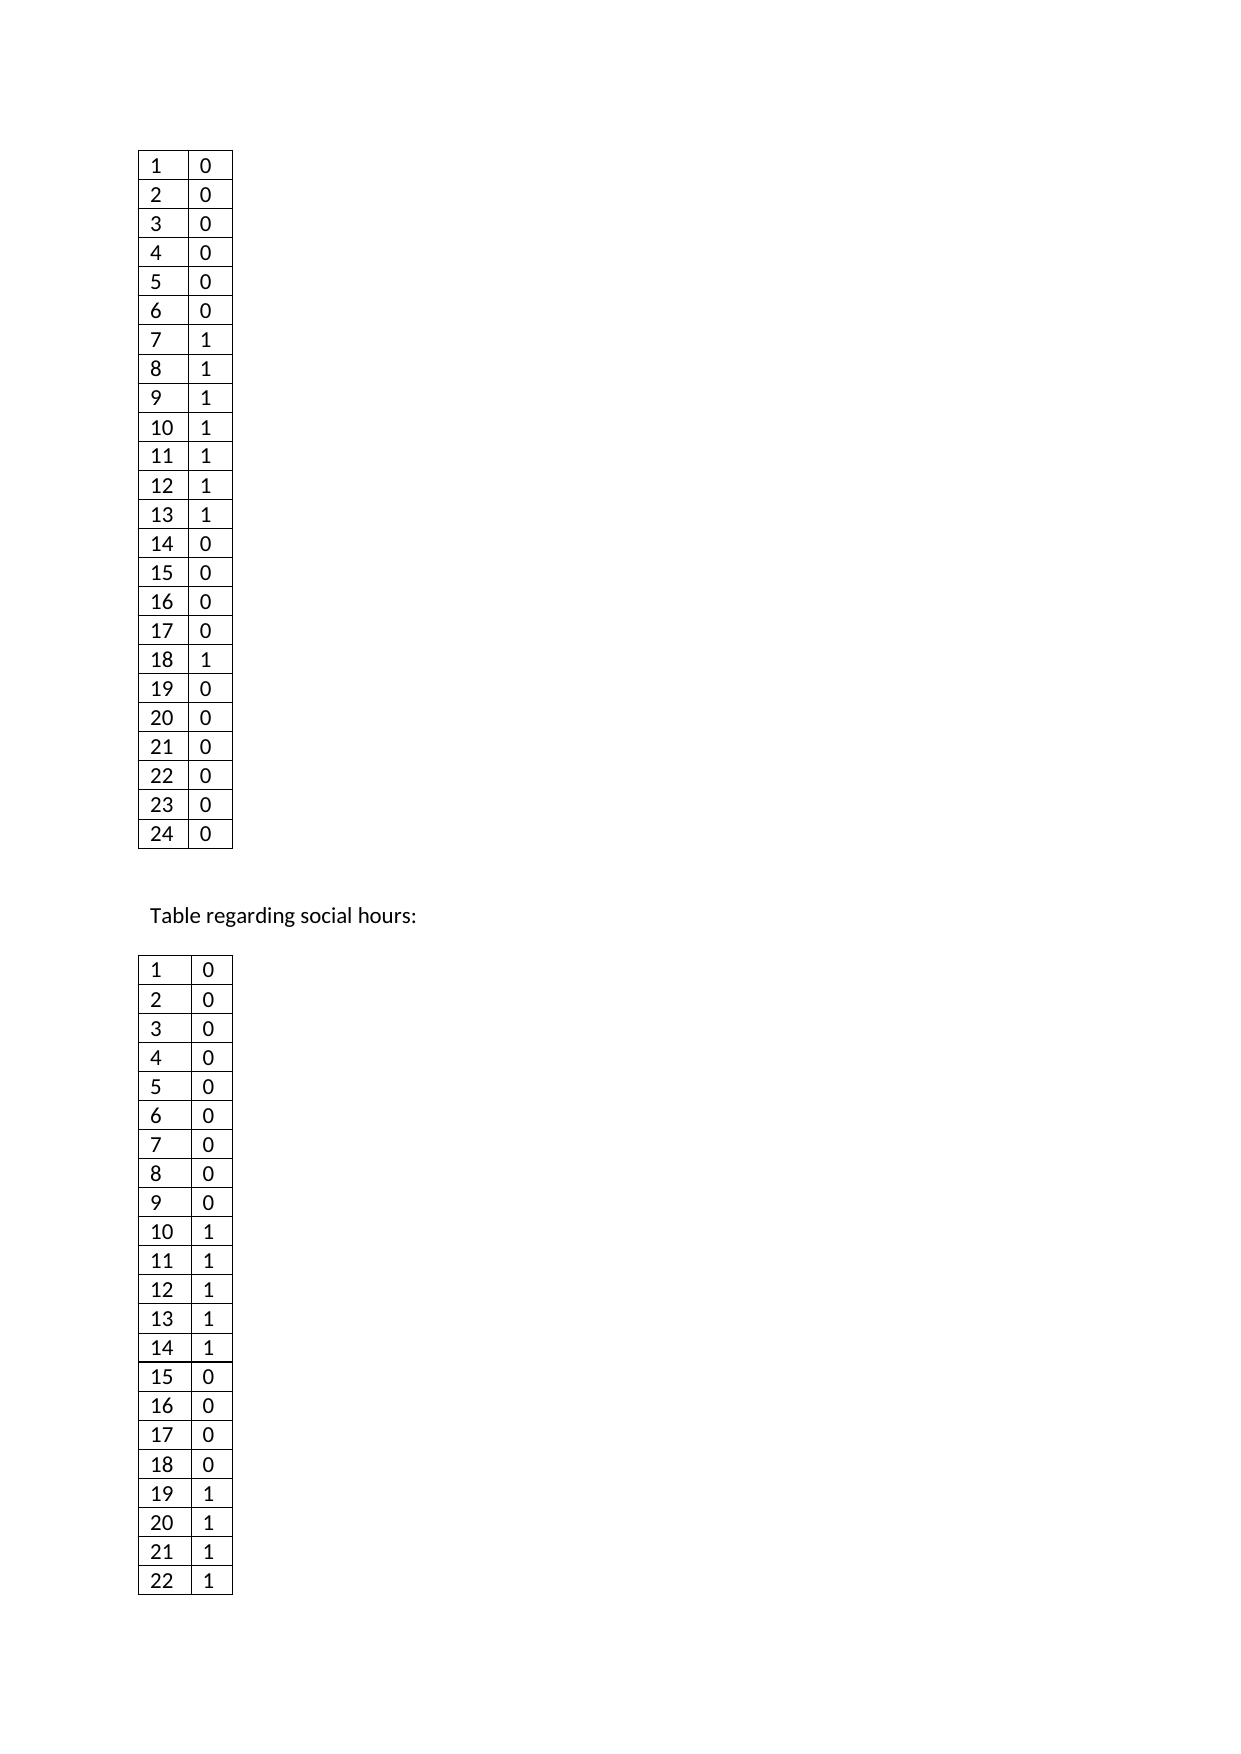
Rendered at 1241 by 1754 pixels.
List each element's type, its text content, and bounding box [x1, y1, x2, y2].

table_cell 22 [139, 1566, 191, 1594]
table_cell 3 [139, 1014, 191, 1042]
table_cell 24 [139, 820, 188, 847]
table_cell 1 [192, 1537, 232, 1565]
table_cell 0 [189, 674, 232, 702]
table_cell 0 [189, 238, 232, 266]
table_cell 6 [139, 296, 188, 324]
text Table regarding social hours: [150, 902, 1090, 929]
table_cell 12 [139, 1275, 191, 1303]
table_cell 1 [139, 151, 188, 179]
table_cell 21 [139, 1537, 191, 1565]
table_cell 16 [139, 587, 188, 615]
table_cell 9 [139, 384, 188, 412]
table_cell 2 [139, 180, 188, 208]
table_cell 1 [192, 1246, 232, 1274]
table_cell 1 [192, 1304, 232, 1332]
table_cell 11 [139, 1246, 191, 1274]
table_cell 17 [139, 616, 188, 644]
table_cell 0 [189, 529, 232, 557]
table_cell 0 [189, 180, 232, 208]
table_cell 7 [139, 325, 188, 353]
table_cell 10 [139, 413, 188, 441]
table_cell 0 [189, 761, 232, 789]
table_cell 0 [189, 151, 232, 179]
table_cell 0 [192, 1392, 232, 1419]
table_cell 1 [192, 1508, 232, 1536]
table_cell 1 [192, 1479, 232, 1507]
table_cell 1 [192, 1275, 232, 1303]
table_cell 22 [139, 761, 188, 789]
table_cell 0 [192, 1421, 232, 1449]
table_cell 1 [189, 645, 232, 673]
table_cell 21 [139, 732, 188, 760]
table_cell 5 [139, 1072, 191, 1100]
table_cell 14 [139, 529, 188, 557]
table_cell 6 [139, 1101, 191, 1129]
table_cell 10 [139, 1217, 191, 1245]
table_cell 0 [189, 820, 232, 847]
table_cell 8 [139, 355, 188, 382]
table_cell 0 [189, 209, 232, 237]
table_cell 1 [189, 325, 232, 353]
table_cell 19 [139, 1479, 191, 1507]
table_cell 0 [189, 267, 232, 295]
table_cell 3 [139, 209, 188, 237]
table_cell 0 [192, 1130, 232, 1158]
table_cell 23 [139, 790, 188, 818]
table_cell 1 [189, 413, 232, 441]
table_cell 0 [192, 1450, 232, 1478]
table_cell 1 [189, 355, 232, 382]
table_cell 0 [192, 1043, 232, 1071]
table_cell 13 [139, 1304, 191, 1332]
table_cell 0 [192, 1101, 232, 1129]
table_cell 1 [192, 1566, 232, 1594]
table_cell 19 [139, 674, 188, 702]
table_cell 18 [139, 645, 188, 673]
table_cell 12 [139, 471, 188, 499]
table_cell 0 [189, 296, 232, 324]
table_cell 2 [139, 985, 191, 1013]
table_cell 1 [192, 1334, 232, 1361]
table_cell 13 [139, 500, 188, 528]
table_cell 0 [189, 587, 232, 615]
table_cell 4 [139, 238, 188, 266]
table_cell 17 [139, 1421, 191, 1449]
table_cell 1 [192, 1217, 232, 1245]
table_header 1 [139, 956, 191, 984]
table_cell 1 [189, 384, 232, 412]
table_cell 14 [139, 1334, 191, 1361]
table_cell 9 [139, 1188, 191, 1216]
table_cell 0 [192, 1159, 232, 1187]
table_cell 1 [189, 500, 232, 528]
table_cell 0 [192, 1014, 232, 1042]
table_cell 0 [192, 985, 232, 1013]
table_cell 0 [189, 703, 232, 731]
table_cell 0 [192, 1188, 232, 1216]
table_cell 0 [189, 616, 232, 644]
table_cell 0 [189, 558, 232, 586]
table_cell 16 [139, 1392, 191, 1419]
table_cell 4 [139, 1043, 191, 1071]
table_cell 1 [189, 442, 232, 470]
table_cell 20 [139, 1508, 191, 1536]
table_cell 0 [189, 732, 232, 760]
table_cell 0 [192, 1072, 232, 1100]
table_header 0 [192, 956, 232, 984]
table_cell 15 [139, 558, 188, 586]
table_cell 8 [139, 1159, 191, 1187]
table_cell 5 [139, 267, 188, 295]
table_cell 15 [139, 1363, 191, 1391]
table_cell 7 [139, 1130, 191, 1158]
table_cell 0 [189, 790, 232, 818]
table_cell 1 [189, 471, 232, 499]
table_cell 20 [139, 703, 188, 731]
table_cell 18 [139, 1450, 191, 1478]
table_cell 0 [192, 1363, 232, 1391]
table_cell 11 [139, 442, 188, 470]
